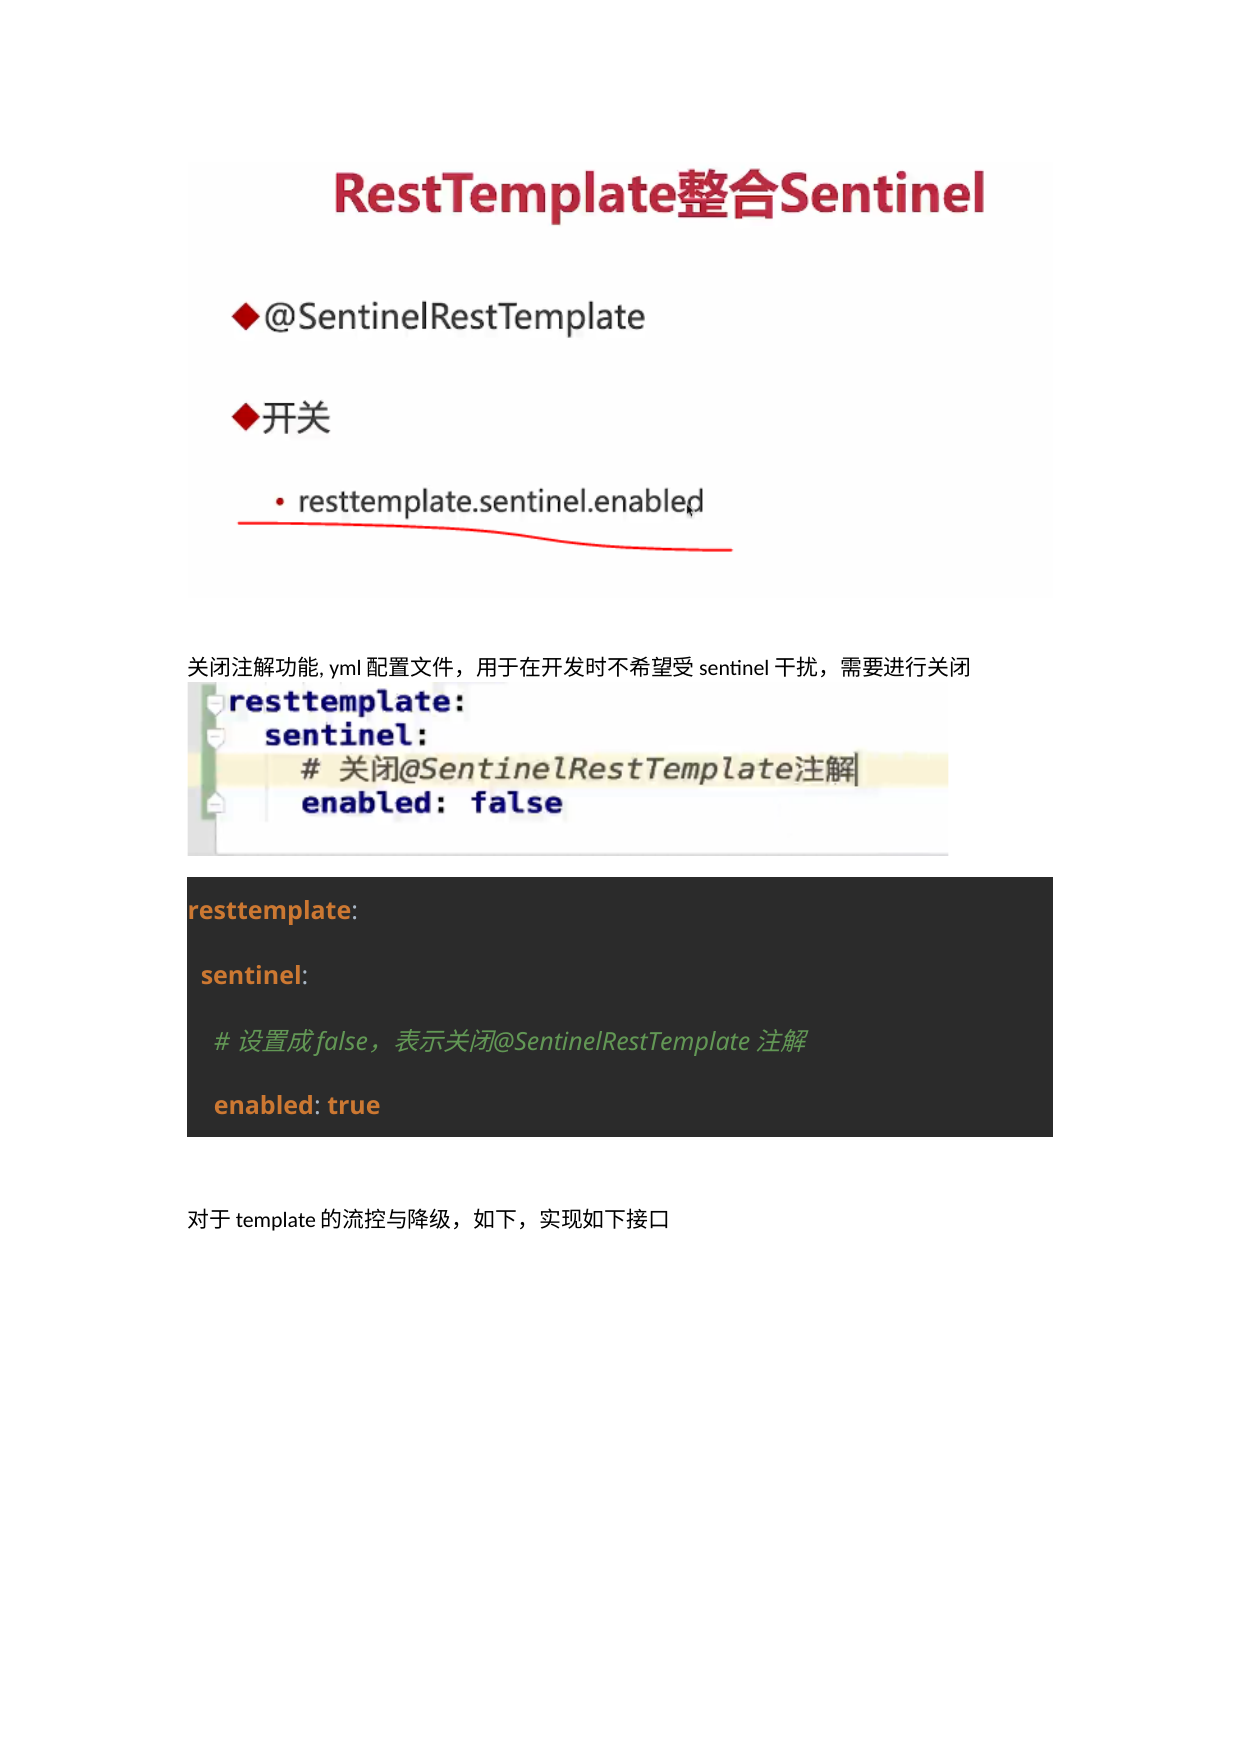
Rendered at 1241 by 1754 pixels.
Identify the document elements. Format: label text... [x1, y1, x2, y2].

text 关闭注解功能, yml 配置文件，用于在开发时不希望受sentinel 干扰，需要进行关闭 [187, 649, 1053, 682]
text resttemplate: sentinel: # 设置成false，表示关闭@SentinelRestTemplate注解 enabled: true [187, 877, 1053, 1137]
text 对于template的流控与降级，如下，实现如下接口 [187, 1202, 1053, 1234]
picture [187, 682, 949, 856]
picture [187, 162, 1053, 598]
